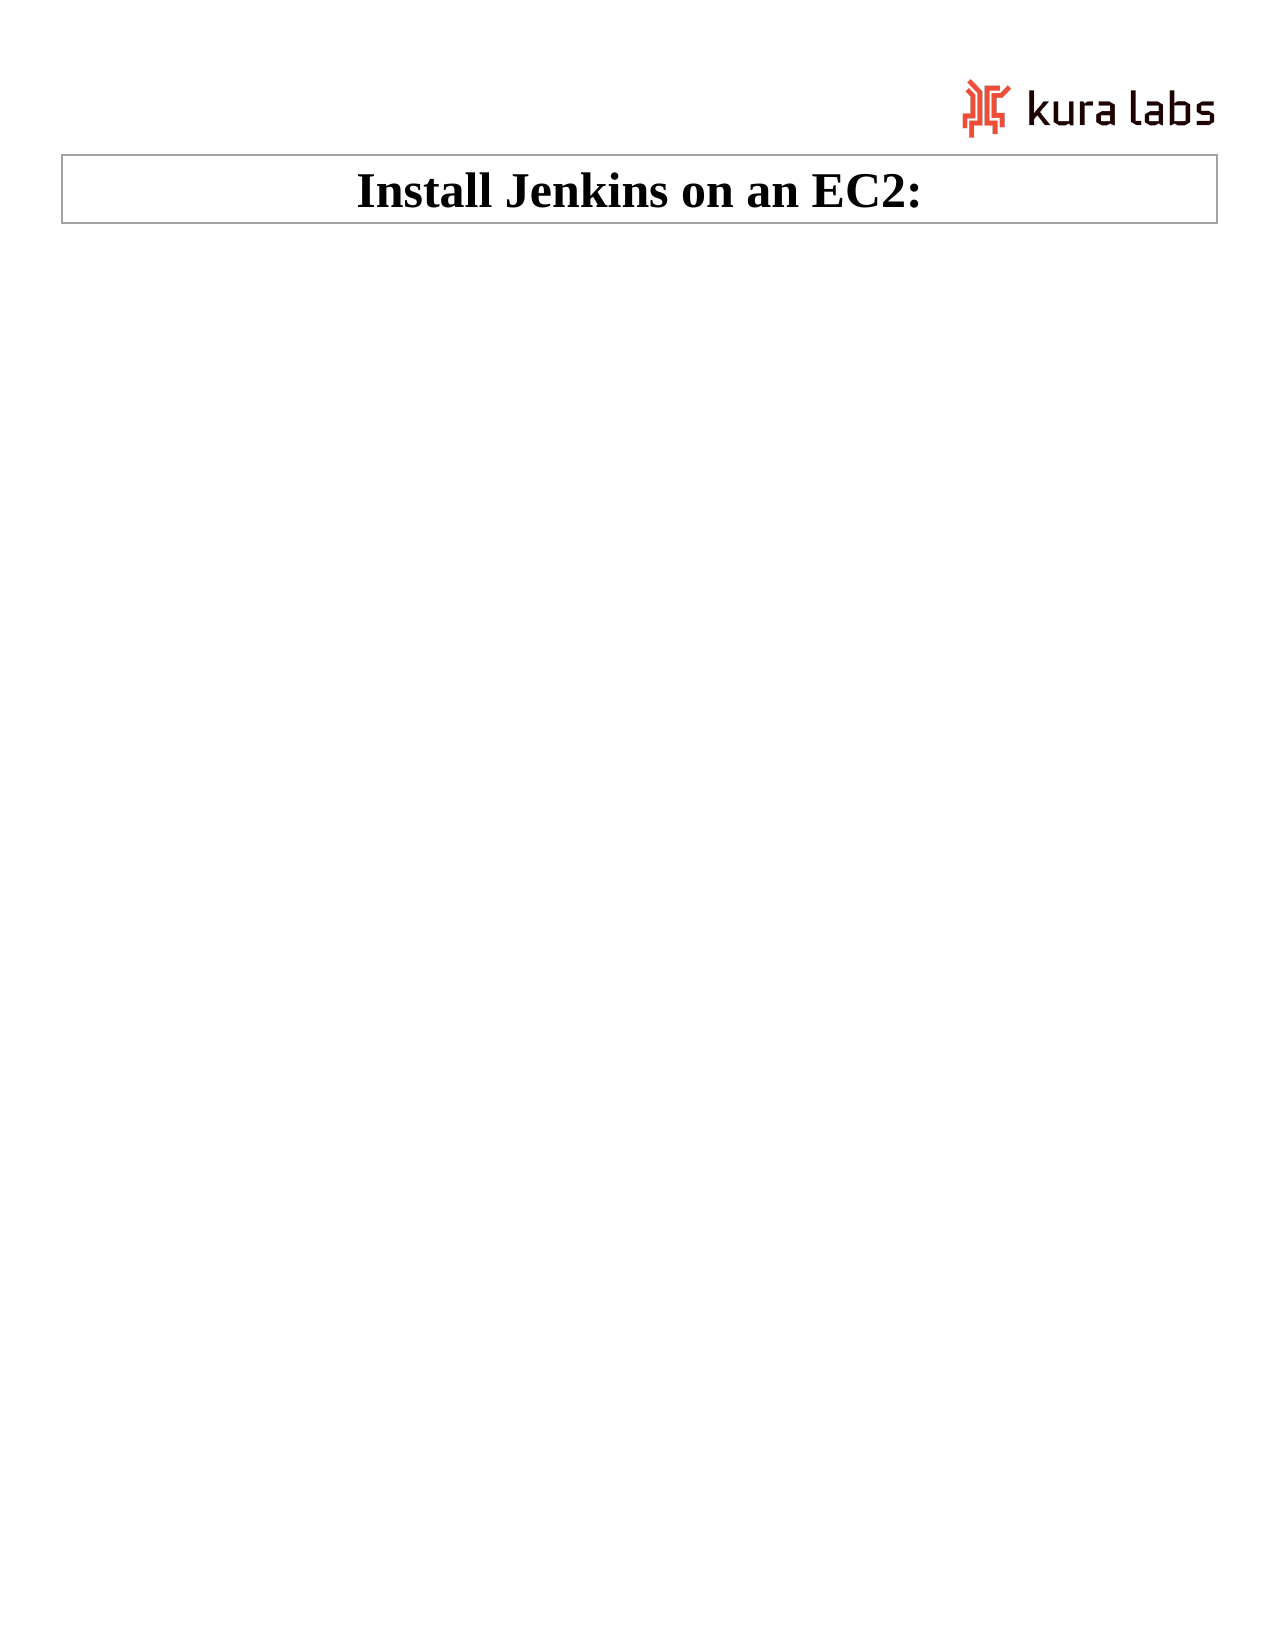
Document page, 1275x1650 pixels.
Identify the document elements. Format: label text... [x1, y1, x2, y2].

picture [962, 75, 1219, 144]
table_header Install Jenkins on an EC2: [63, 156, 1216, 222]
